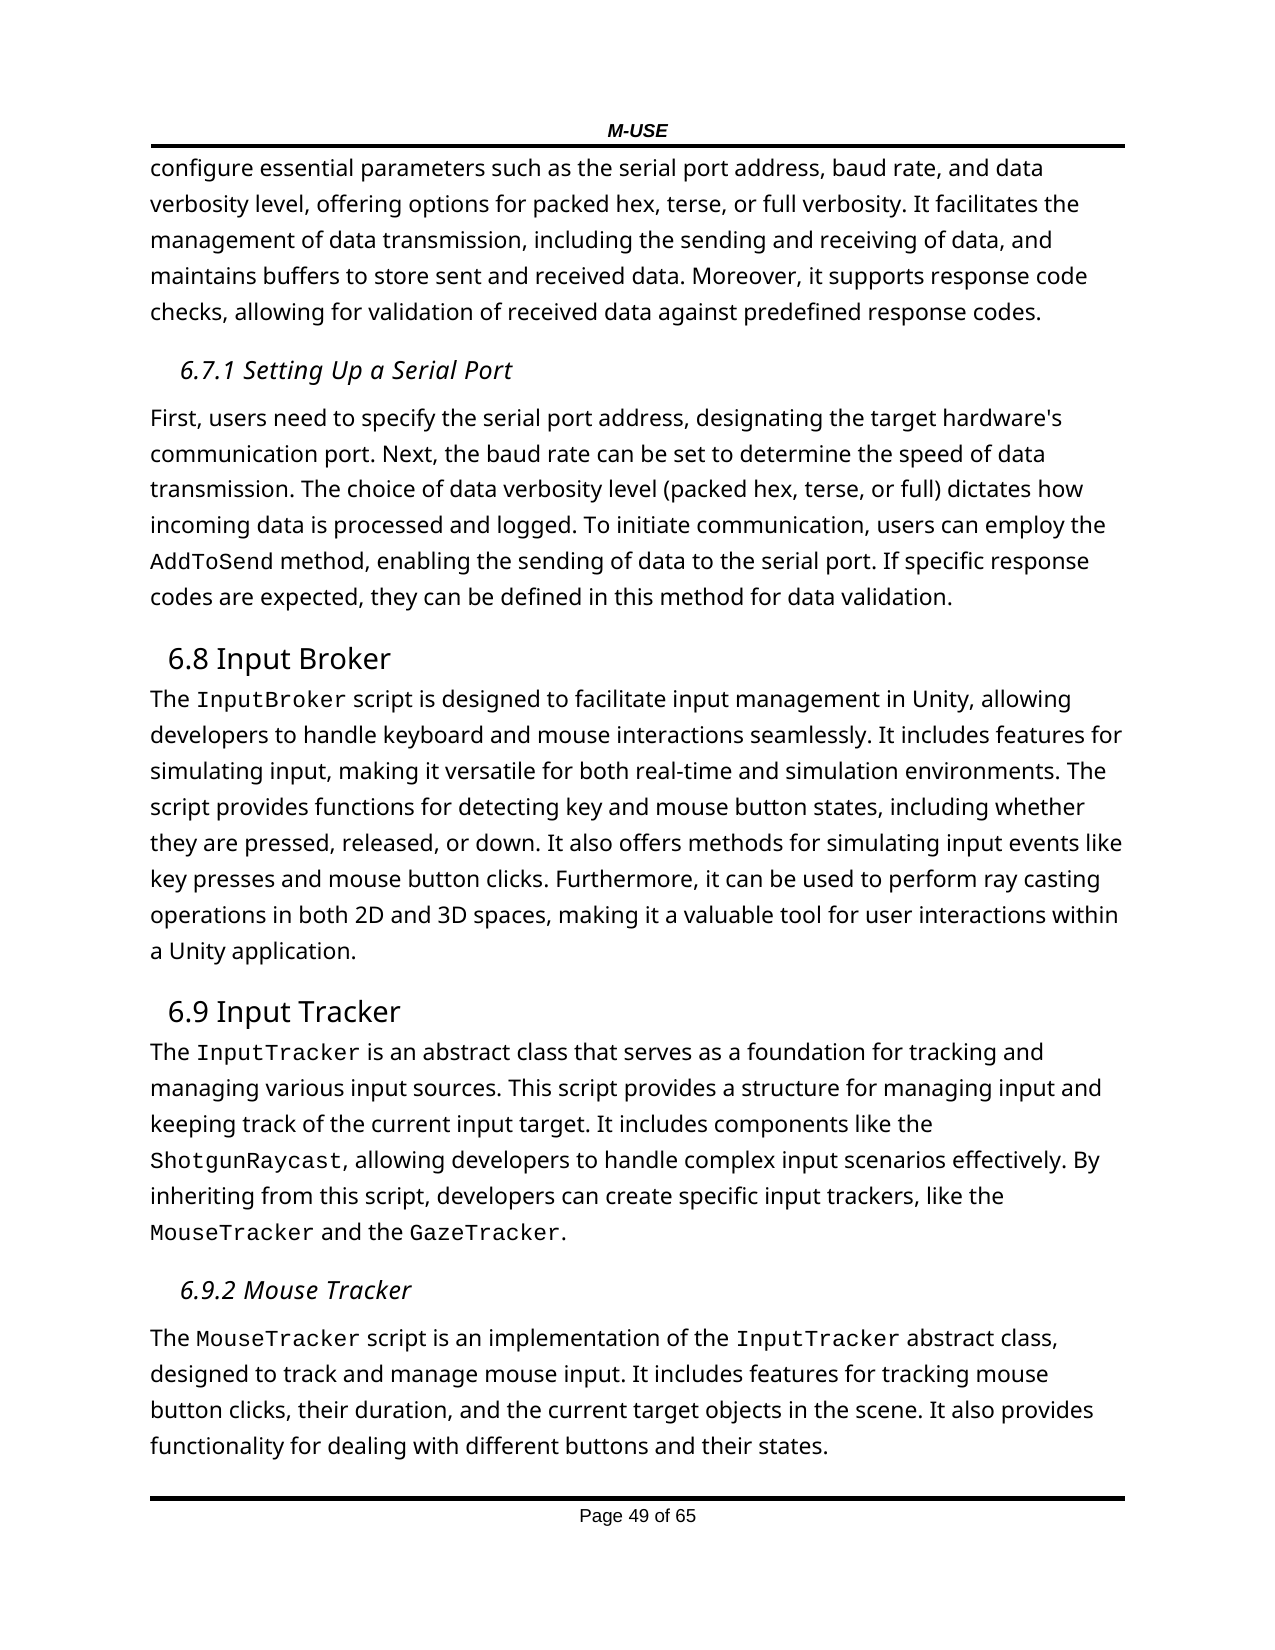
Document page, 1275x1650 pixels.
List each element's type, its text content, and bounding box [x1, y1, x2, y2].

subtitle 6.9 Input Tracker [168, 991, 1125, 1031]
text The InputTracker is an abstract class that serves as a foundation for tracking and managing various input sources. This script provides a structure for managing input and keeping track of the current input target. It includes components like the ShotgunRaycast, allowing developers to handle complex input scenarios effectively. By inheriting from this script, developers can create specific input trackers, like the MouseTracker and the GazeTracker. [150, 1036, 1125, 1247]
subtitle 6.8 Input Broker [168, 638, 1125, 678]
text The MouseTracker script is an implementation of the InputTracker abstract class, designed to track and manage mouse input. It includes features for tracking mouse button clicks, their duration, and the current target objects in the scene. It also provides functionality for dealing with different buttons and their states. [150, 1322, 1125, 1461]
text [150, 152, 1125, 327]
subtitle 6.7.1 Setting Up a Serial Port [179, 353, 1125, 387]
subtitle 6.9.2 Mouse Tracker [179, 1273, 1125, 1307]
text The InputBroker script is designed to facilitate input management in Unity, allowing developers to handle keyboard and mouse interactions seamlessly. It includes features for simulating input, making it versatile for both real-time and simulation environments. The script provides functions for detecting key and mouse button states, including whether they are pressed, released, or down. It also offers methods for simulating input events like key presses and mouse button clicks. Furthermore, it can be used to perform ray casting operations in both 2D and 3D spaces, making it a valuable tool for user interactions within a Unity application. [150, 683, 1125, 966]
text First, users need to specify the serial port address, designating the target hardware's communication port. Next, the baud rate can be set to determine the speed of data transmission. The choice of data verbosity level (packed hex, terse, or full) dictates how incoming data is processed and logged. To initiate communication, users can employ the AddToSend method, enabling the sending of data to the serial port. If specific response codes are expected, they can be defined in this method for data validation. [150, 402, 1125, 613]
